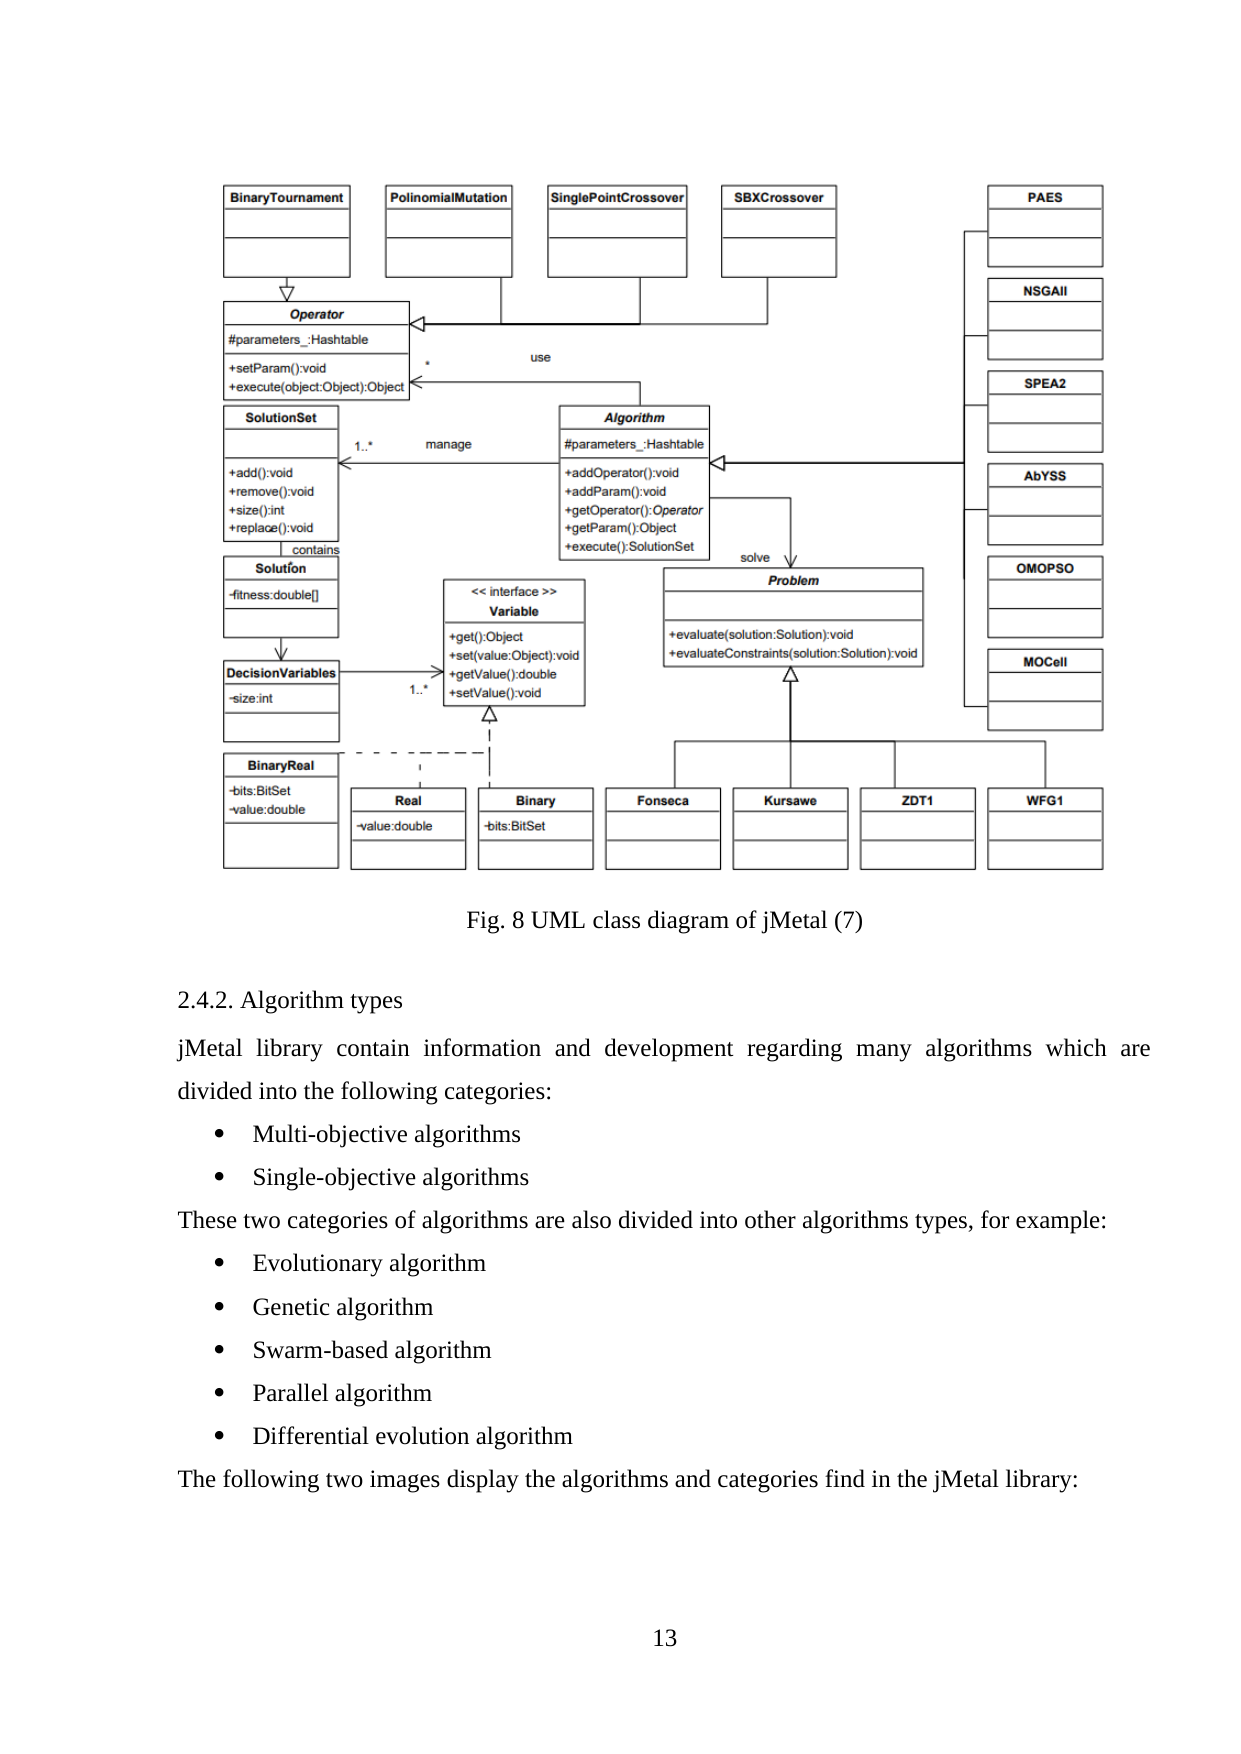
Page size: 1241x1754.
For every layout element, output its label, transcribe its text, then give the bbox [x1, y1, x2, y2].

list Evolutionary algorithm [215, 1248, 1152, 1277]
picture [177, 147, 1152, 891]
text jMetal library contain information and development regarding many algorithms which are divided into the following categories: [177, 1033, 1152, 1105]
list Swarm-based algorithm [215, 1335, 1152, 1363]
text These two categories of algorithms are also divided into other algorithms types, for example: [177, 1205, 1152, 1234]
list Parallel algorithm [215, 1378, 1152, 1407]
list Multi-objective algorithms [215, 1119, 1152, 1148]
text The following two images display the algorithms and categories find in the jMetal library: [177, 1464, 1152, 1493]
text Fig. 8 UML class diagram of jMetal [177, 905, 1152, 933]
subtitle 2.4.2. Algorithm types [177, 985, 1152, 1014]
list Differential evolution algorithm [215, 1421, 1152, 1450]
list Genetic algorithm [215, 1292, 1152, 1320]
list Single-objective algorithms [215, 1162, 1152, 1191]
